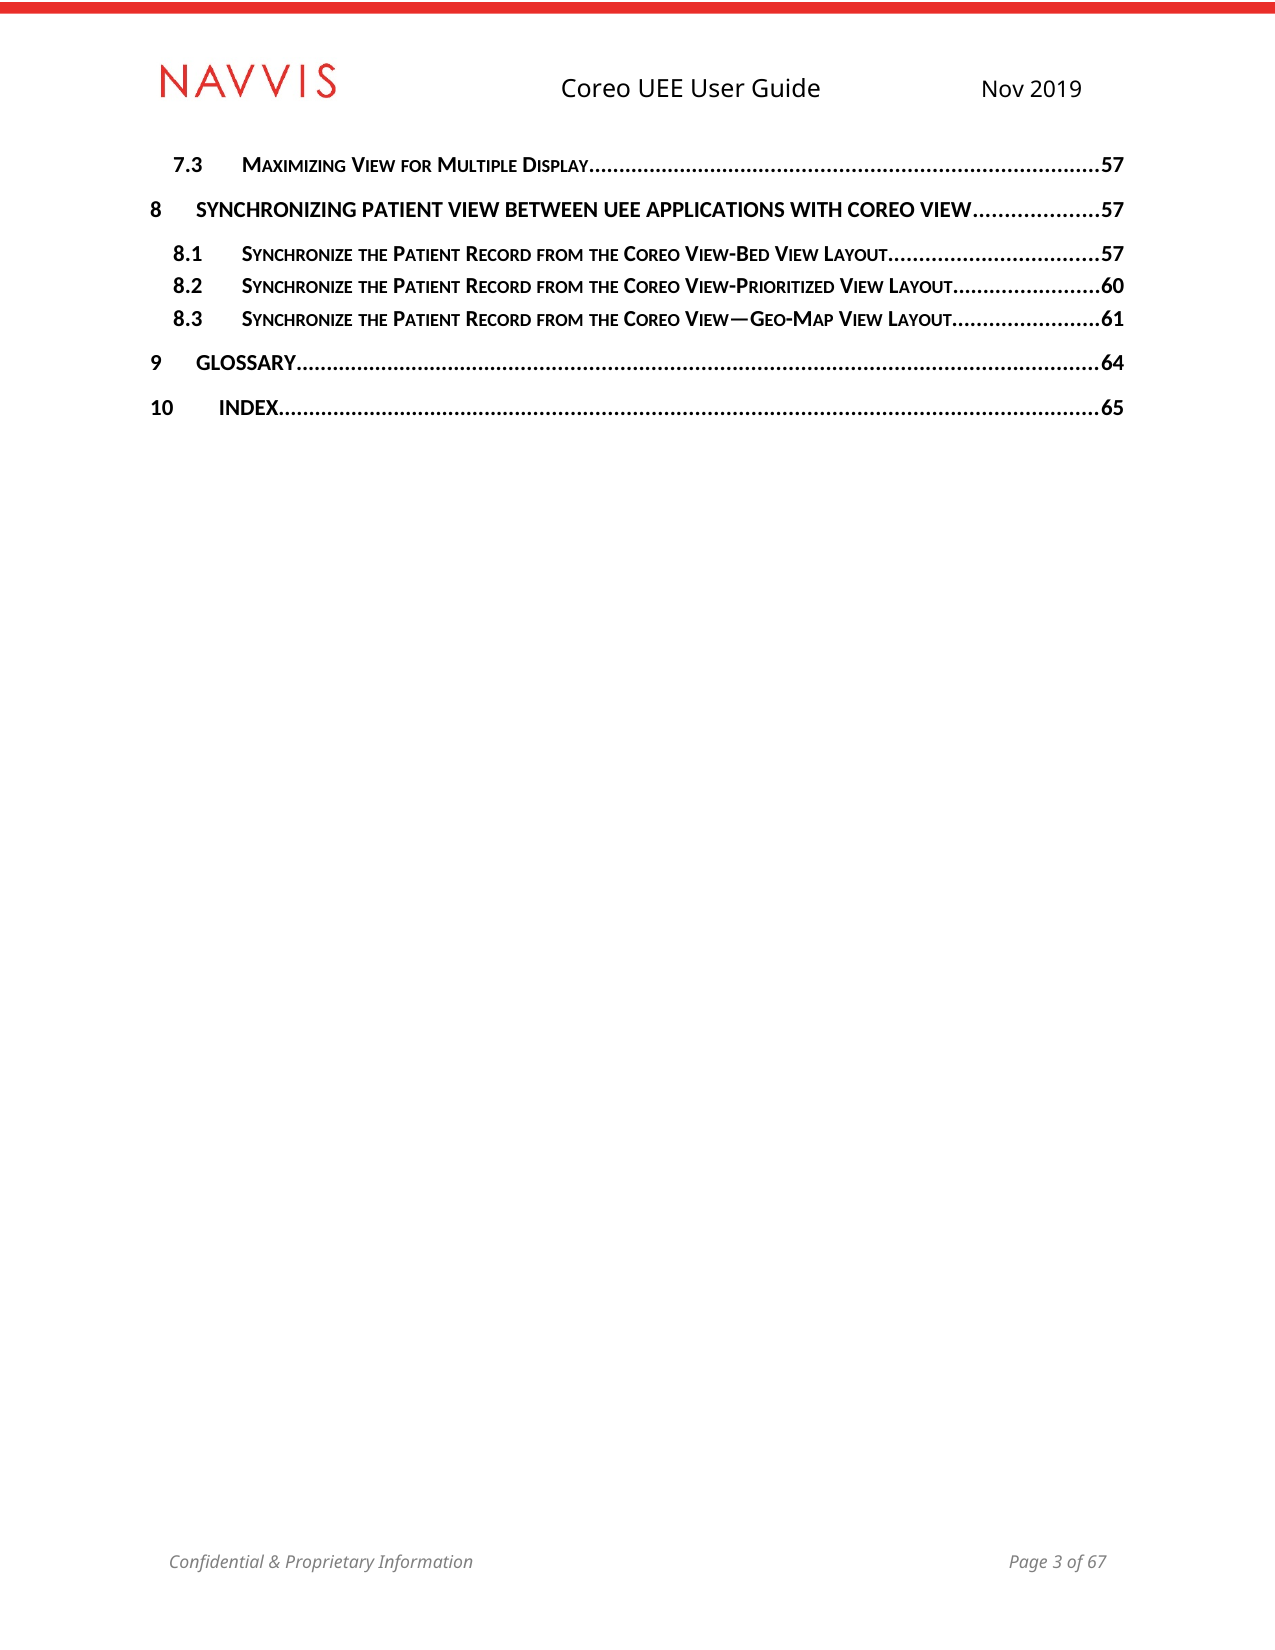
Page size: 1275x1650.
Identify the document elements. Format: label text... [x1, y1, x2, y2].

text 8.2 Synchronize the Patient Record from the Coreo View-Prioritized View Layout 60 [173, 272, 1125, 299]
text 10 Index 65 [150, 393, 1125, 421]
picture [150, 57, 346, 105]
text 9 Glossary 64 [150, 348, 1125, 376]
text 8 Synchronizing Patient View between UEE Applications with Coreo View 57 [150, 195, 1125, 223]
text 8.1 Synchronize the Patient Record from the Coreo View-Bed View Layout 57 [173, 239, 1125, 267]
text 7.3 Maximizing View for Multiple Display 57 [173, 150, 1125, 178]
text 8.3 Synchronize the Patient Record from the Coreo View—Geo-Map View Layout 61 [173, 304, 1125, 332]
